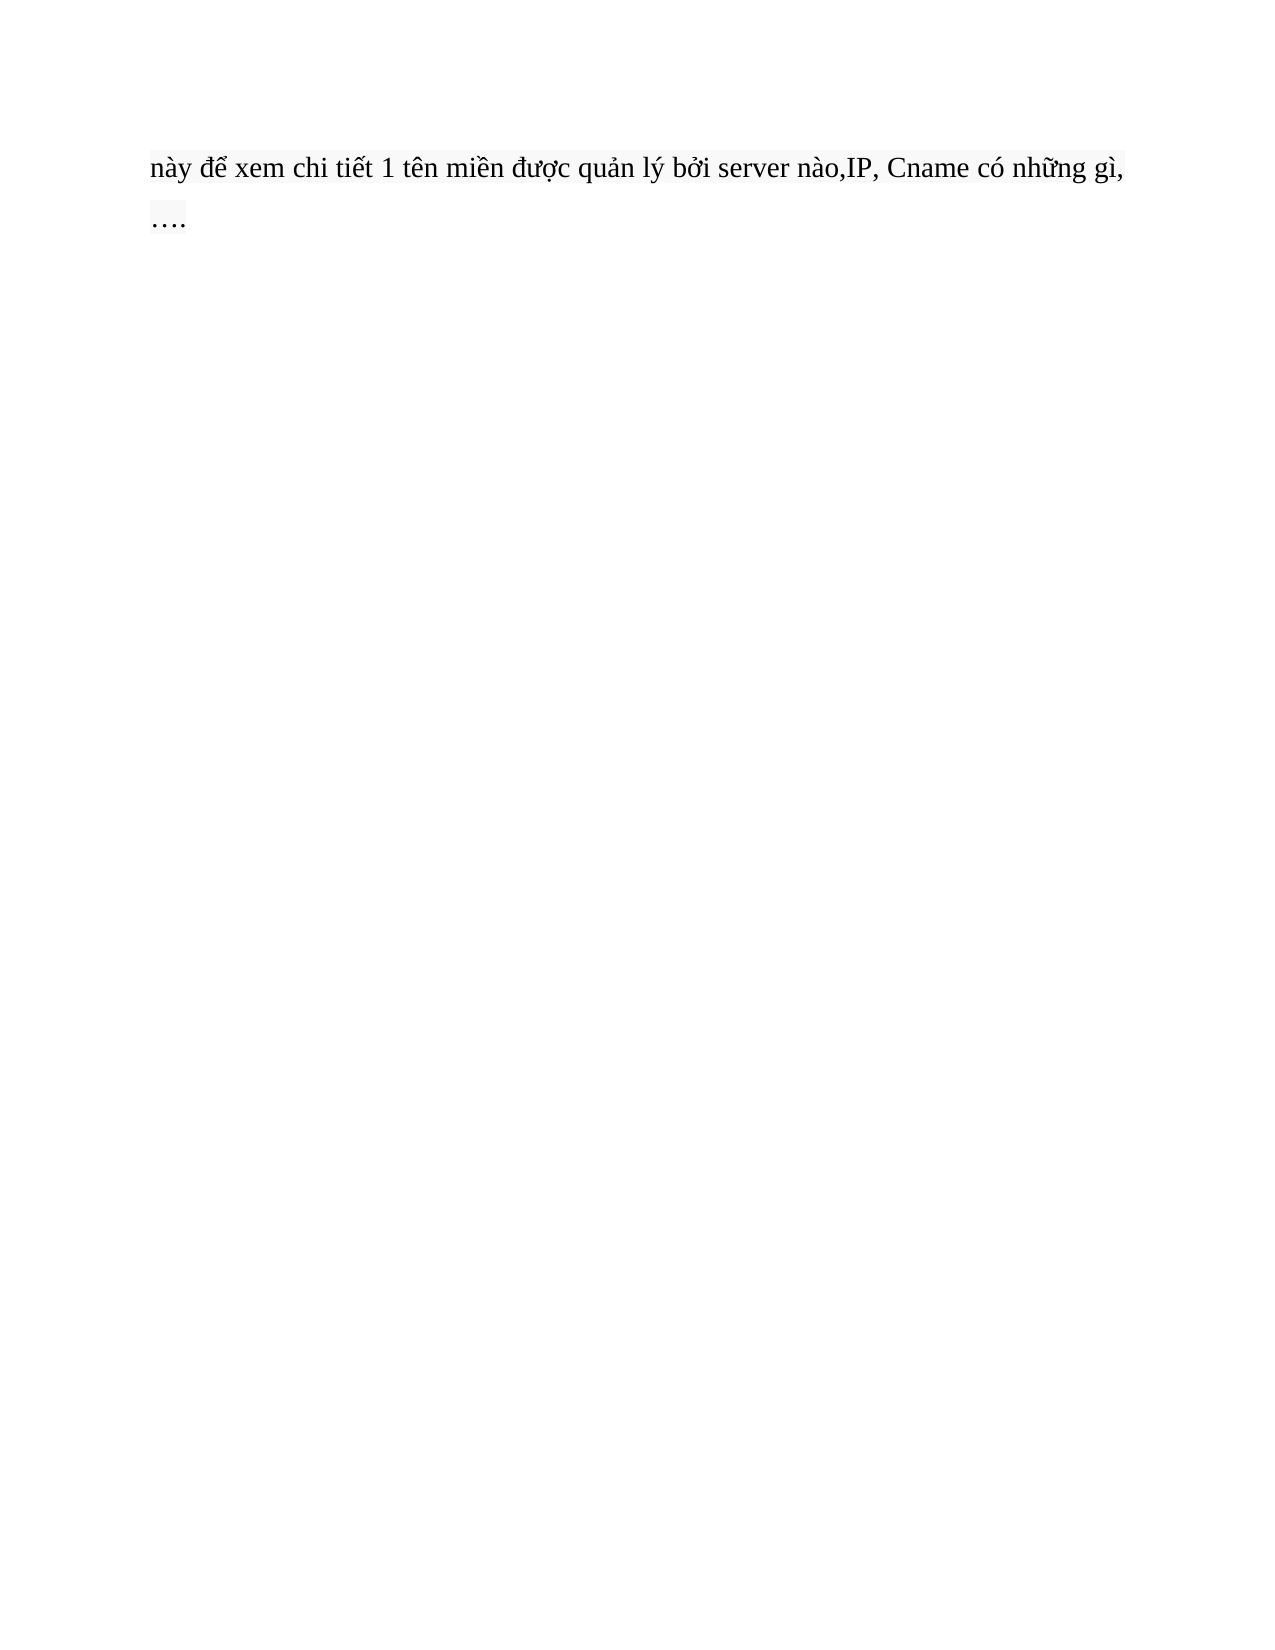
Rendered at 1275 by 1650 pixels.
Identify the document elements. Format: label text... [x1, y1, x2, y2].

text này để xem chi tiết 1 tên miền được quản lý bởi server nào,IP, Cname có những gì,…. [150, 183, 1125, 234]
